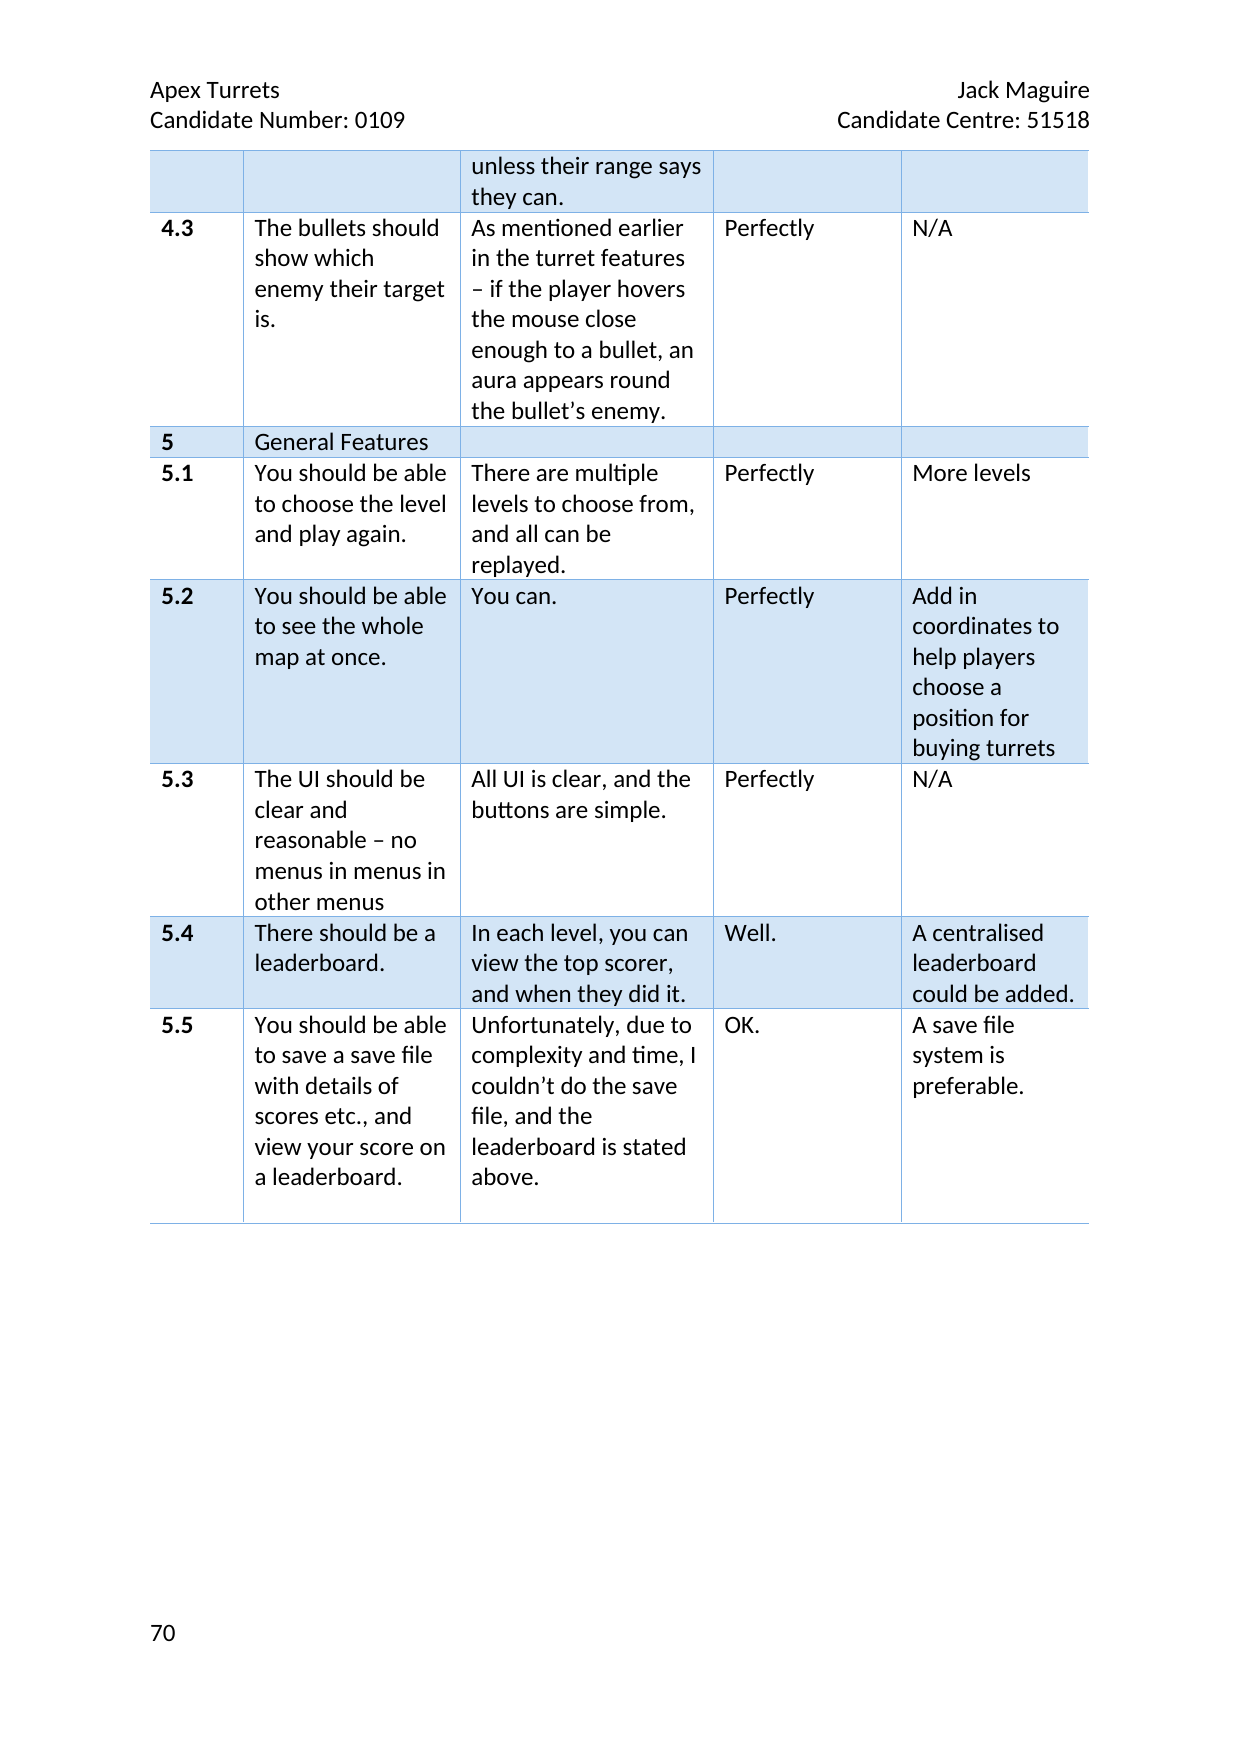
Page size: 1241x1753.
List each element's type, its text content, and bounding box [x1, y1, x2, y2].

table_cell N/A [902, 151, 1088, 212]
table_cell All UI is clear, and the buttons are simple. [461, 764, 713, 916]
table_cell A centralised leaderboard could be added. [902, 917, 1088, 1008]
table_cell 4.2 [150, 151, 243, 212]
table_cell There are multiple levels to choose from, and all can be replayed. [461, 458, 713, 579]
table_cell You should be able to see the whole map at once. [244, 580, 460, 763]
table_cell 5.2 [150, 580, 243, 763]
table_cell OK. [714, 1009, 901, 1222]
table_cell You can. [461, 580, 713, 763]
table_cell 5.3 [150, 764, 243, 916]
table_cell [461, 151, 713, 212]
table_cell 5 [150, 427, 243, 457]
table_cell A save file system is preferable. [902, 1009, 1088, 1222]
table_cell In each level, you can view the top scorer, and when they did it. [461, 917, 713, 1008]
table_cell Perfectly [714, 580, 901, 763]
table_cell N/A [902, 764, 1088, 916]
table_cell More levels [902, 458, 1088, 579]
table_cell Perfectly [714, 213, 901, 426]
table_cell 5.1 [150, 458, 243, 579]
table_cell [902, 427, 1088, 457]
table_cell Unfortunately, due to complexity and time, I couldn’t do the save file, and the leaderboard is stated above. [461, 1009, 713, 1222]
table_cell [461, 427, 713, 457]
table_cell As mentioned earlier in the turret features – if the player hovers the mouse close enough to a bullet, an aura appears round the bullet’s enemy. [461, 213, 713, 426]
table_cell Perfectly [714, 458, 901, 579]
table_cell The bullets should show which enemy their target is. [244, 213, 460, 426]
table_cell 5.5 [150, 1009, 243, 1222]
table_cell The UI should be clear and reasonable – no menus in menus in other menus [244, 764, 460, 916]
table_cell Well. [714, 917, 901, 1008]
table_cell There should be a leaderboard. [244, 917, 460, 1008]
table_cell N/A [902, 213, 1088, 426]
table_cell General Features [244, 427, 460, 457]
table_cell [714, 427, 901, 457]
table_cell 5.4 [150, 917, 243, 1008]
table_cell Add in coordinates to help players choose a position for buying turrets [902, 580, 1088, 763]
table_cell You should be able to choose the level and play again. [244, 458, 460, 579]
table_cell Perfectly. [714, 151, 901, 212]
table_cell You should be able to save a save file with details of scores etc., and view your score on a leaderboard. [244, 1009, 460, 1222]
table_cell Perfectly [714, 764, 901, 916]
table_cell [244, 151, 460, 212]
table_cell 4.3 [150, 213, 243, 426]
